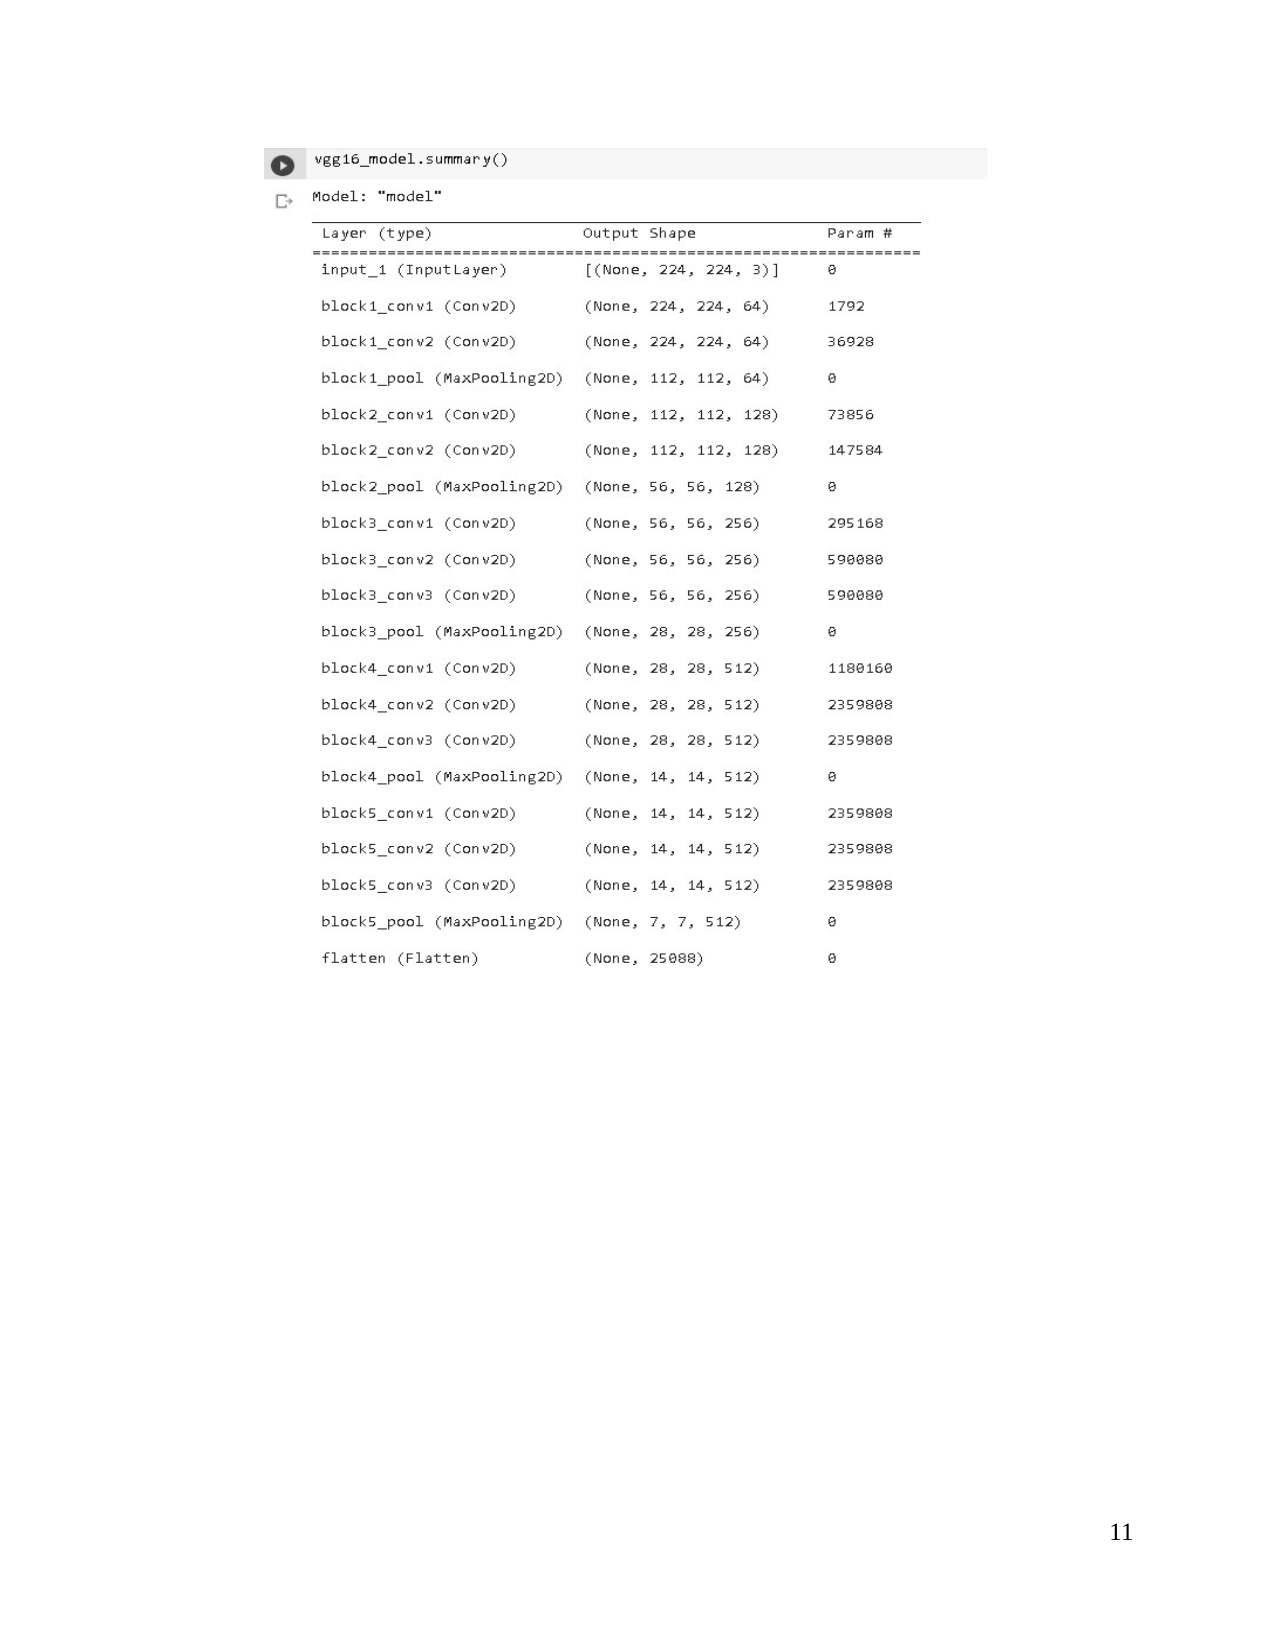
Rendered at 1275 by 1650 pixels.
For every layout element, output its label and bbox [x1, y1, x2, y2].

picture [264, 148, 988, 966]
